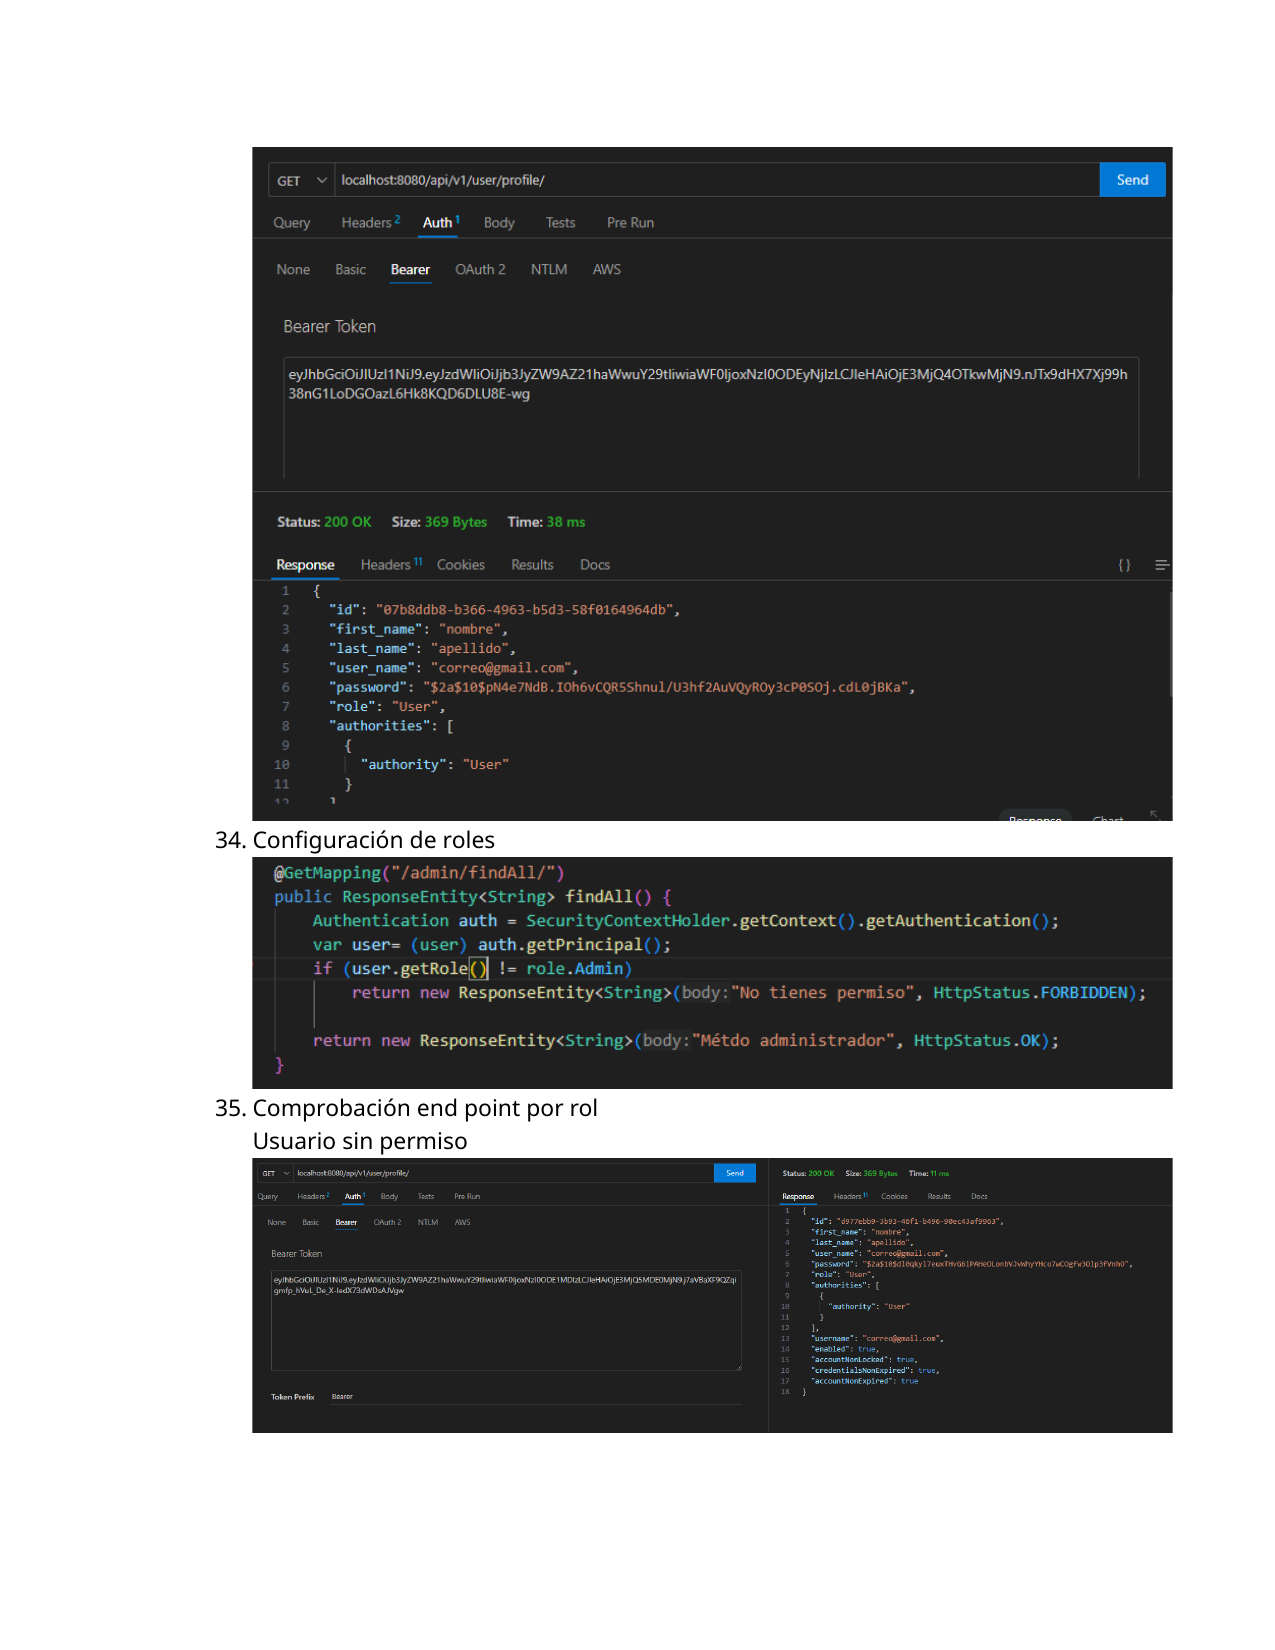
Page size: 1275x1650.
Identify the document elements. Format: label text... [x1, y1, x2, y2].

picture [252, 1158, 1173, 1433]
picture [252, 857, 1173, 1089]
list Usuario sin permiso [252, 1125, 1098, 1156]
picture [252, 147, 1173, 821]
list Configuración de roles [215, 823, 1098, 855]
list Comprobación end point por rol [215, 1091, 1098, 1123]
